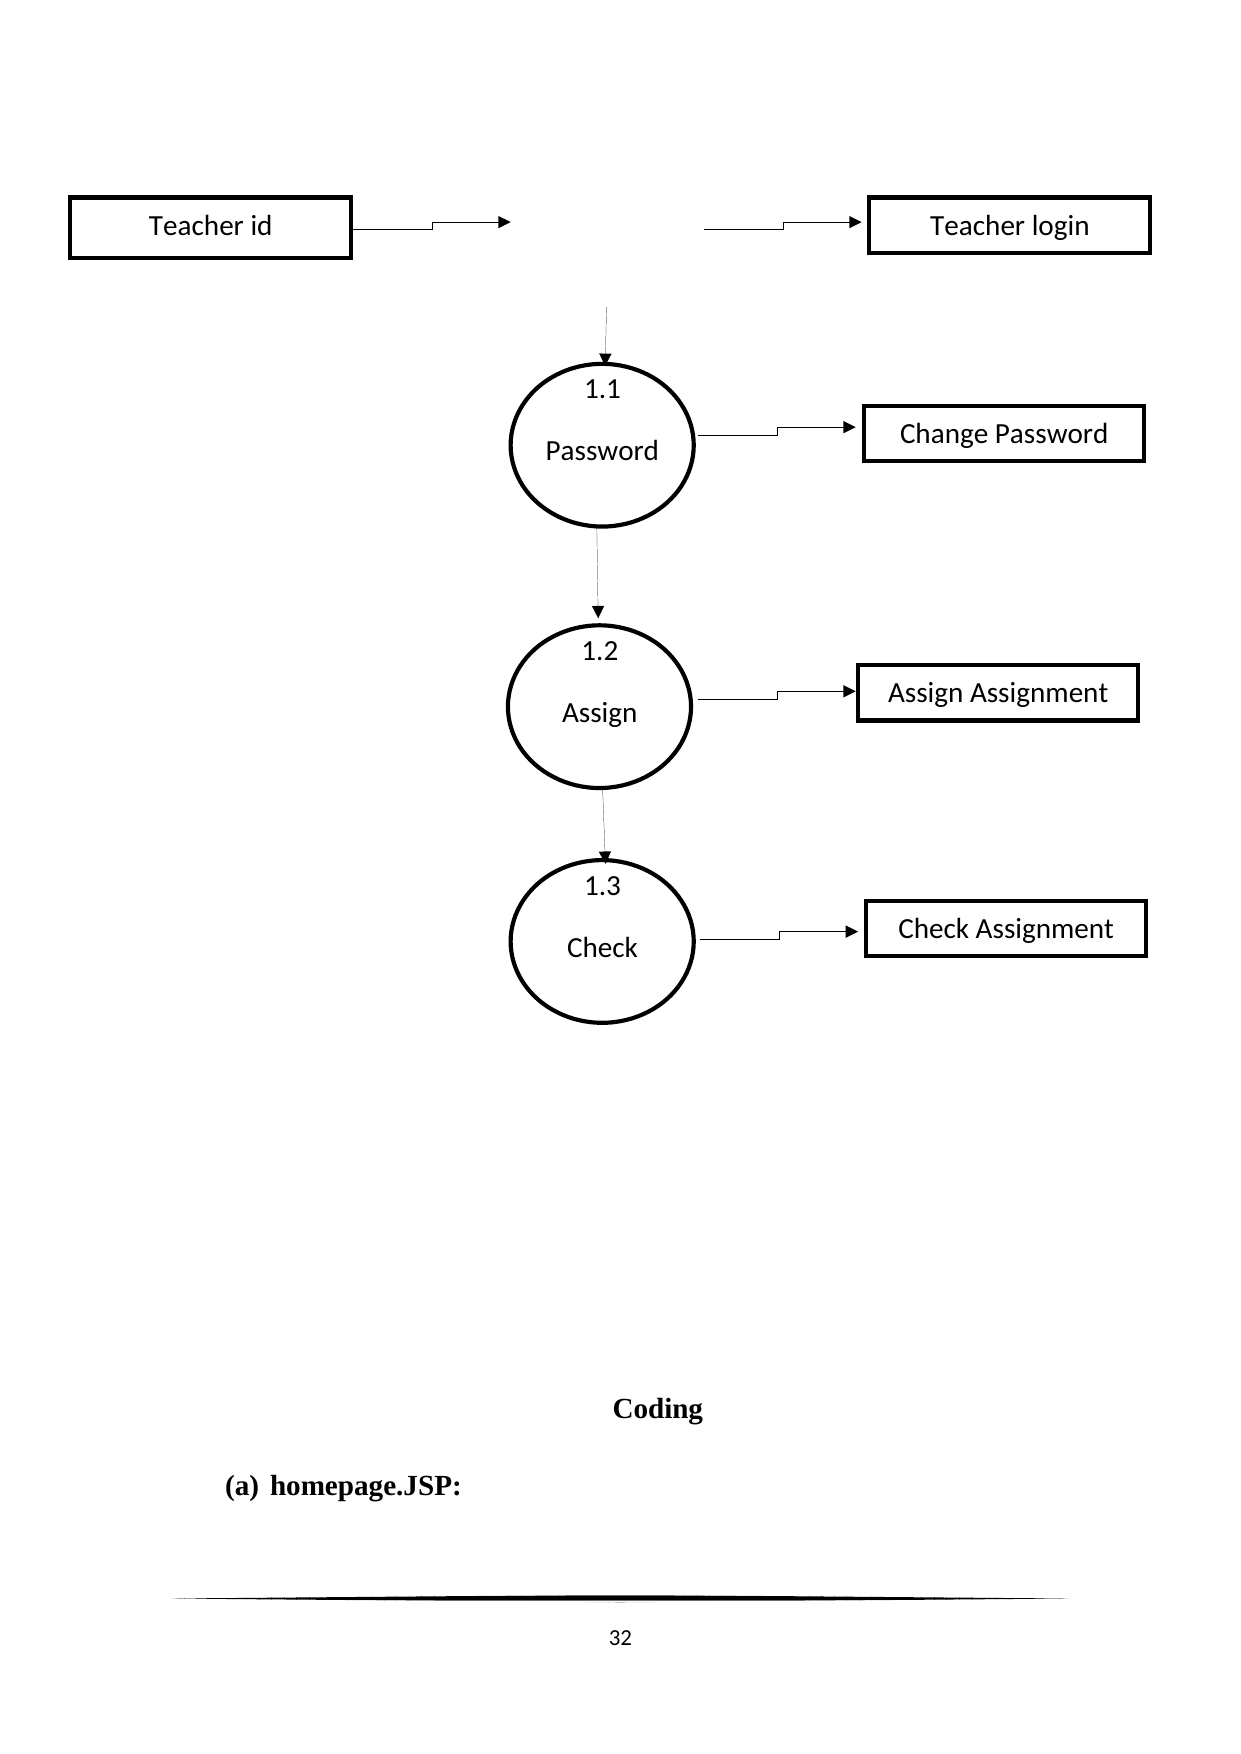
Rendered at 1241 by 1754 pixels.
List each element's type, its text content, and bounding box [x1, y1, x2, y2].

list homepage.JSP: [225, 1468, 1090, 1502]
picture [171, 1594, 1069, 1603]
list Coding [225, 1391, 1090, 1425]
